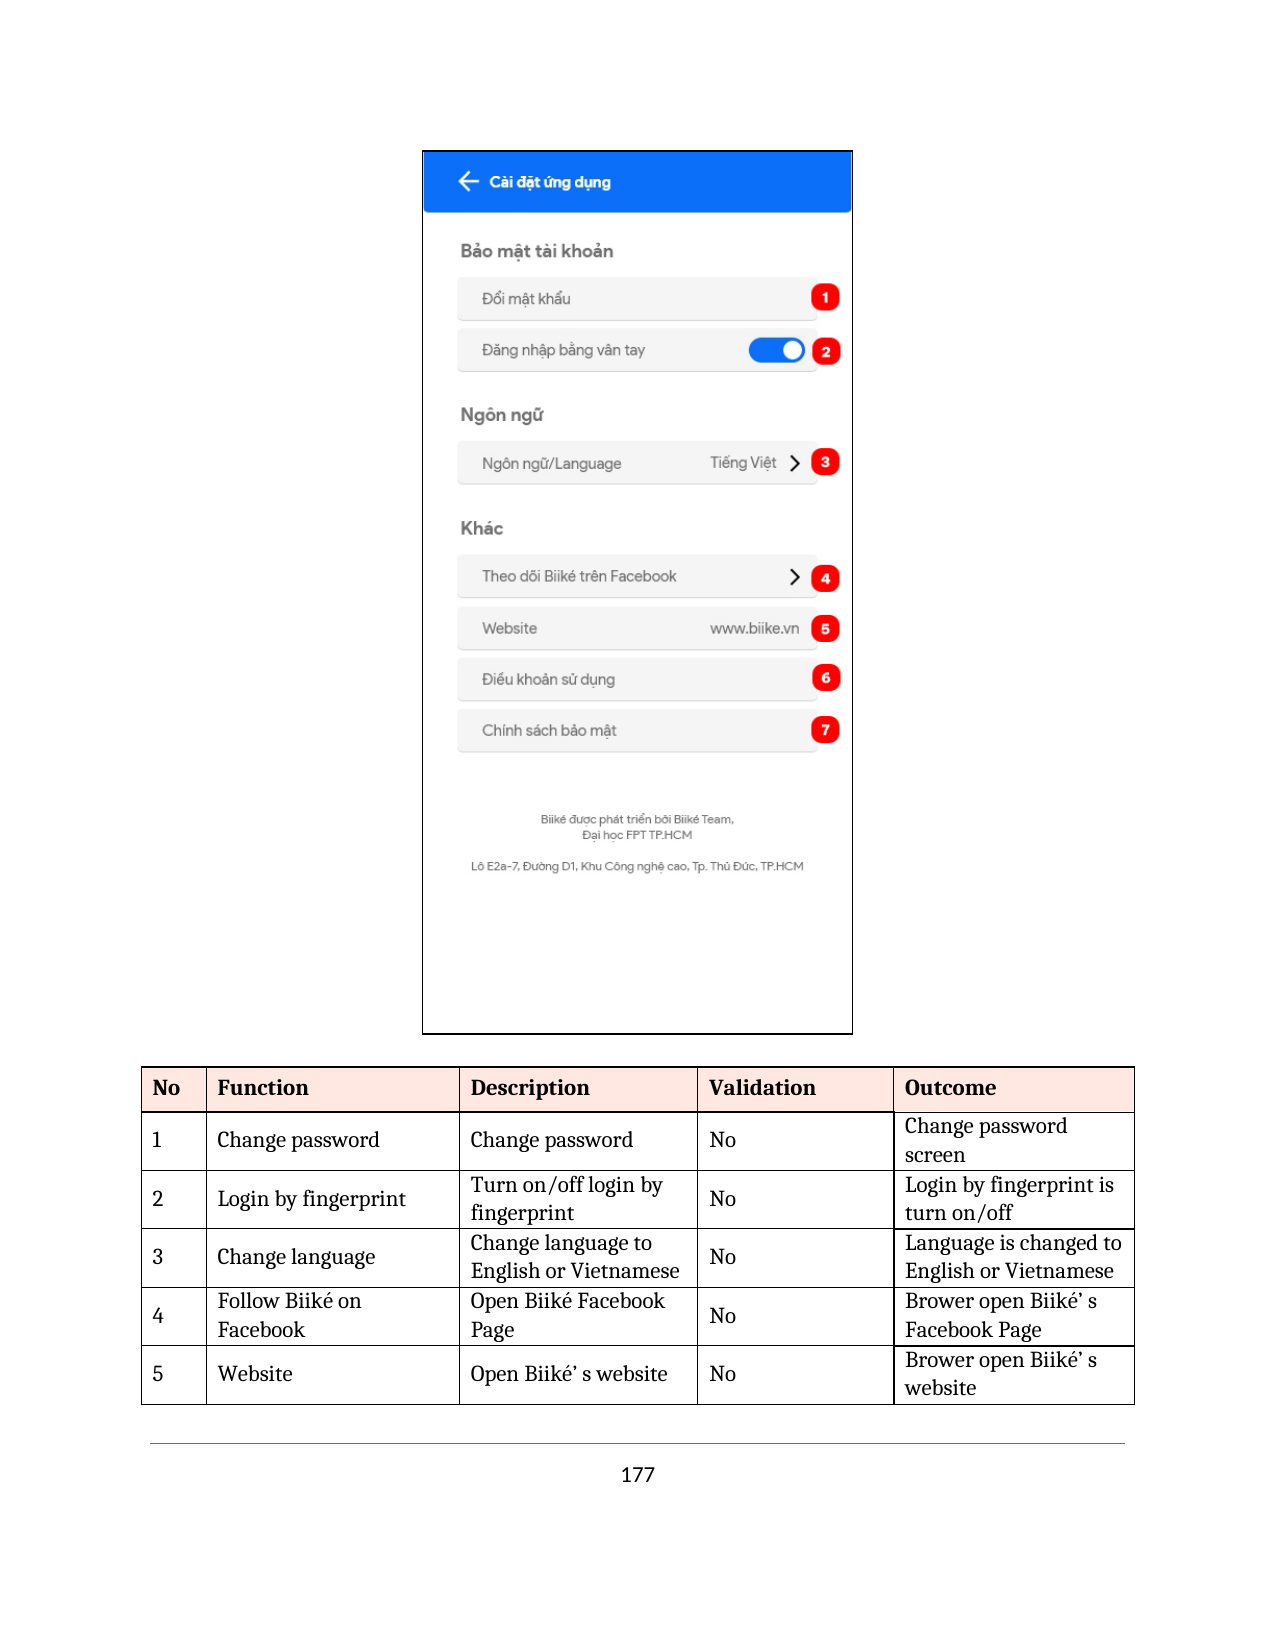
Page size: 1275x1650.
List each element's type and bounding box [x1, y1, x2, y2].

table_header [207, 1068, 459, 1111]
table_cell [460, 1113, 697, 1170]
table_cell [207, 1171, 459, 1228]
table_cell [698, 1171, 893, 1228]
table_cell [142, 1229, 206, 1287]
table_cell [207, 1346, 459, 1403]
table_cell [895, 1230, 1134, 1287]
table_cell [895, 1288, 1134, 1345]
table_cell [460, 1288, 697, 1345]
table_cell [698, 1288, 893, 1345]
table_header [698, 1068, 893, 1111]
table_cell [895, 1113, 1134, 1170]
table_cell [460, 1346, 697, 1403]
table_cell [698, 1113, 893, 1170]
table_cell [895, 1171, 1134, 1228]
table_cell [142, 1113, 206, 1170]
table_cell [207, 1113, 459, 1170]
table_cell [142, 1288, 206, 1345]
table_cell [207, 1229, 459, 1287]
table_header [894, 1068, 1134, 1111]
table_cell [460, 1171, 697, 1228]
picture [423, 152, 852, 1033]
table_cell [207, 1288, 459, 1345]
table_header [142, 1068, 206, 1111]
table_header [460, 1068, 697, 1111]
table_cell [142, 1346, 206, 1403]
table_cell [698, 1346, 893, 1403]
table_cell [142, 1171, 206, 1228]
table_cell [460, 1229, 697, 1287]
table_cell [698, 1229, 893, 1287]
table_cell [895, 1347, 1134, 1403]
